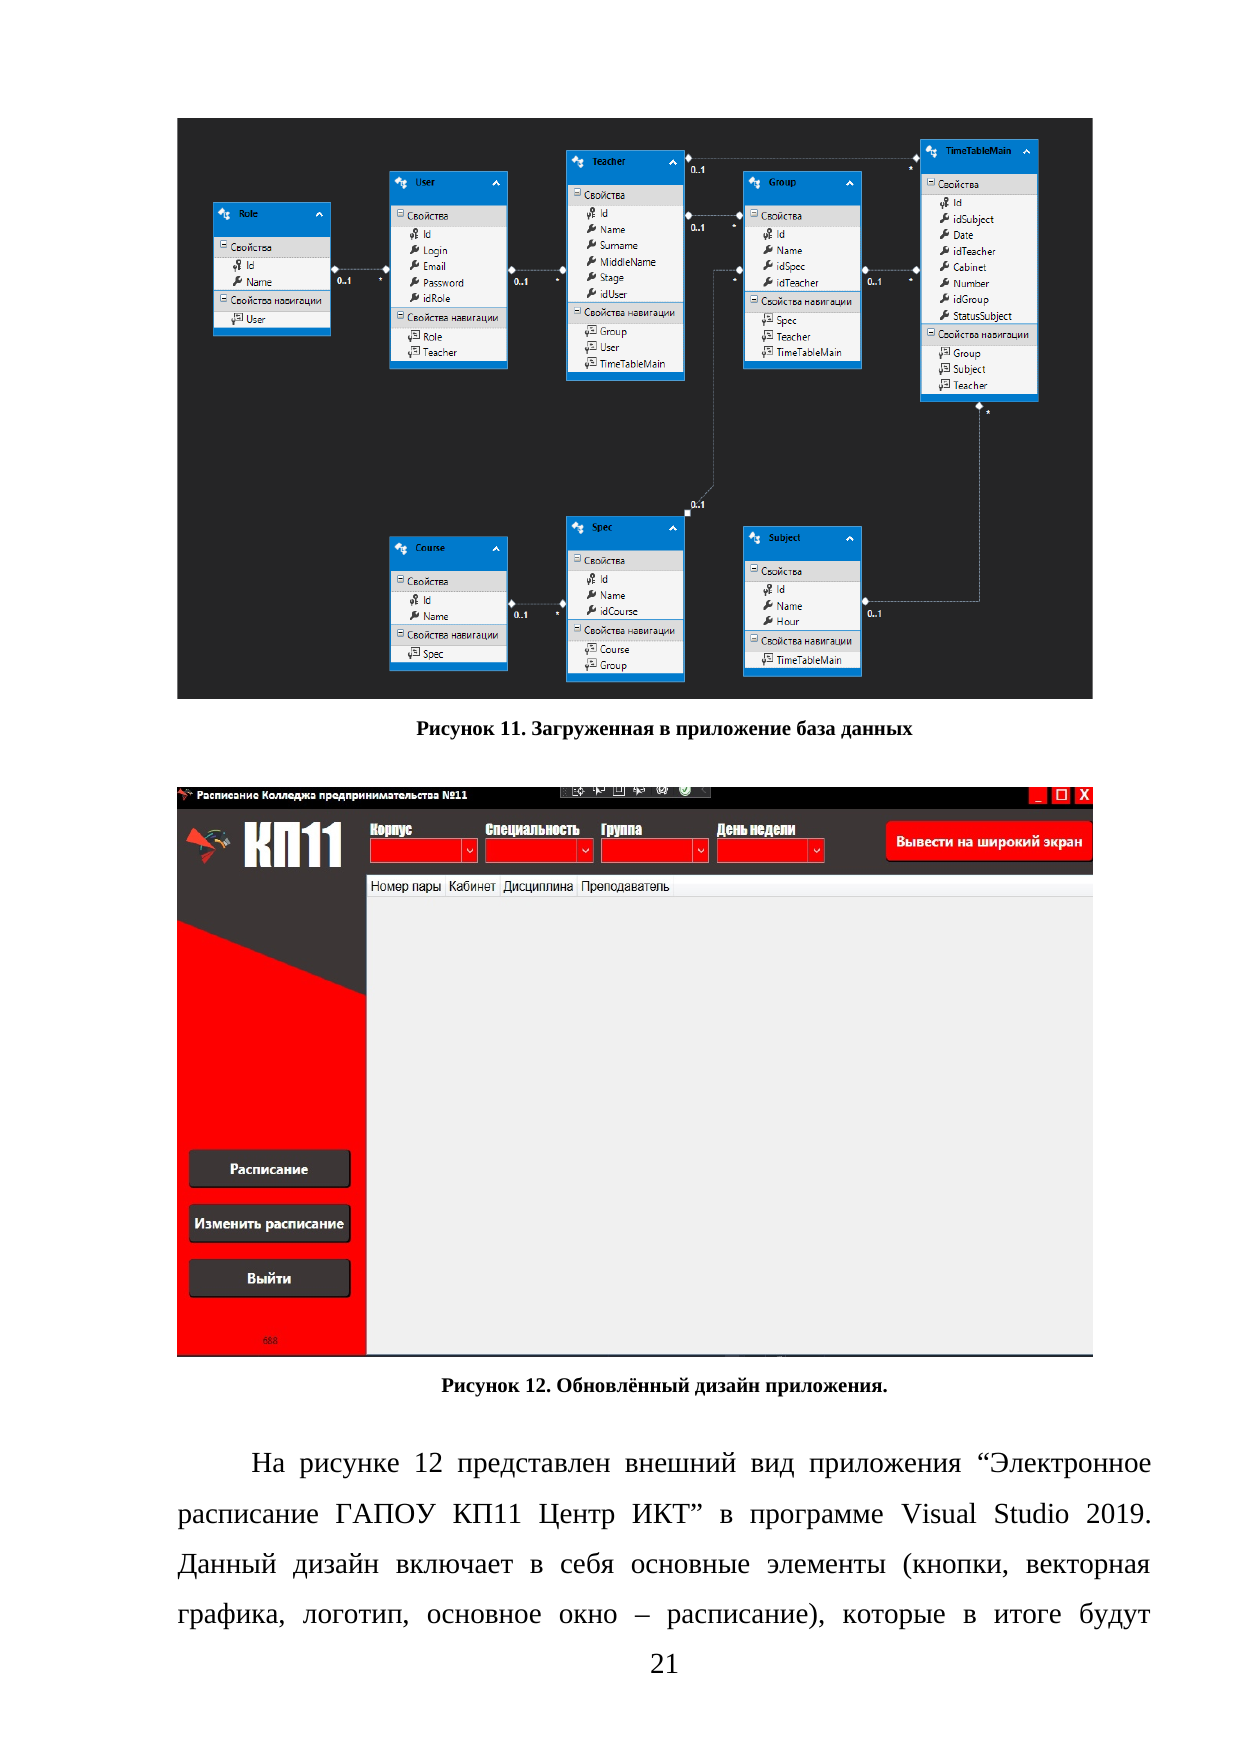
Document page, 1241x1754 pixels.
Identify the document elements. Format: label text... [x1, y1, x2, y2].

picture [177, 118, 1093, 699]
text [177, 1446, 1152, 1630]
picture [177, 787, 1093, 1357]
